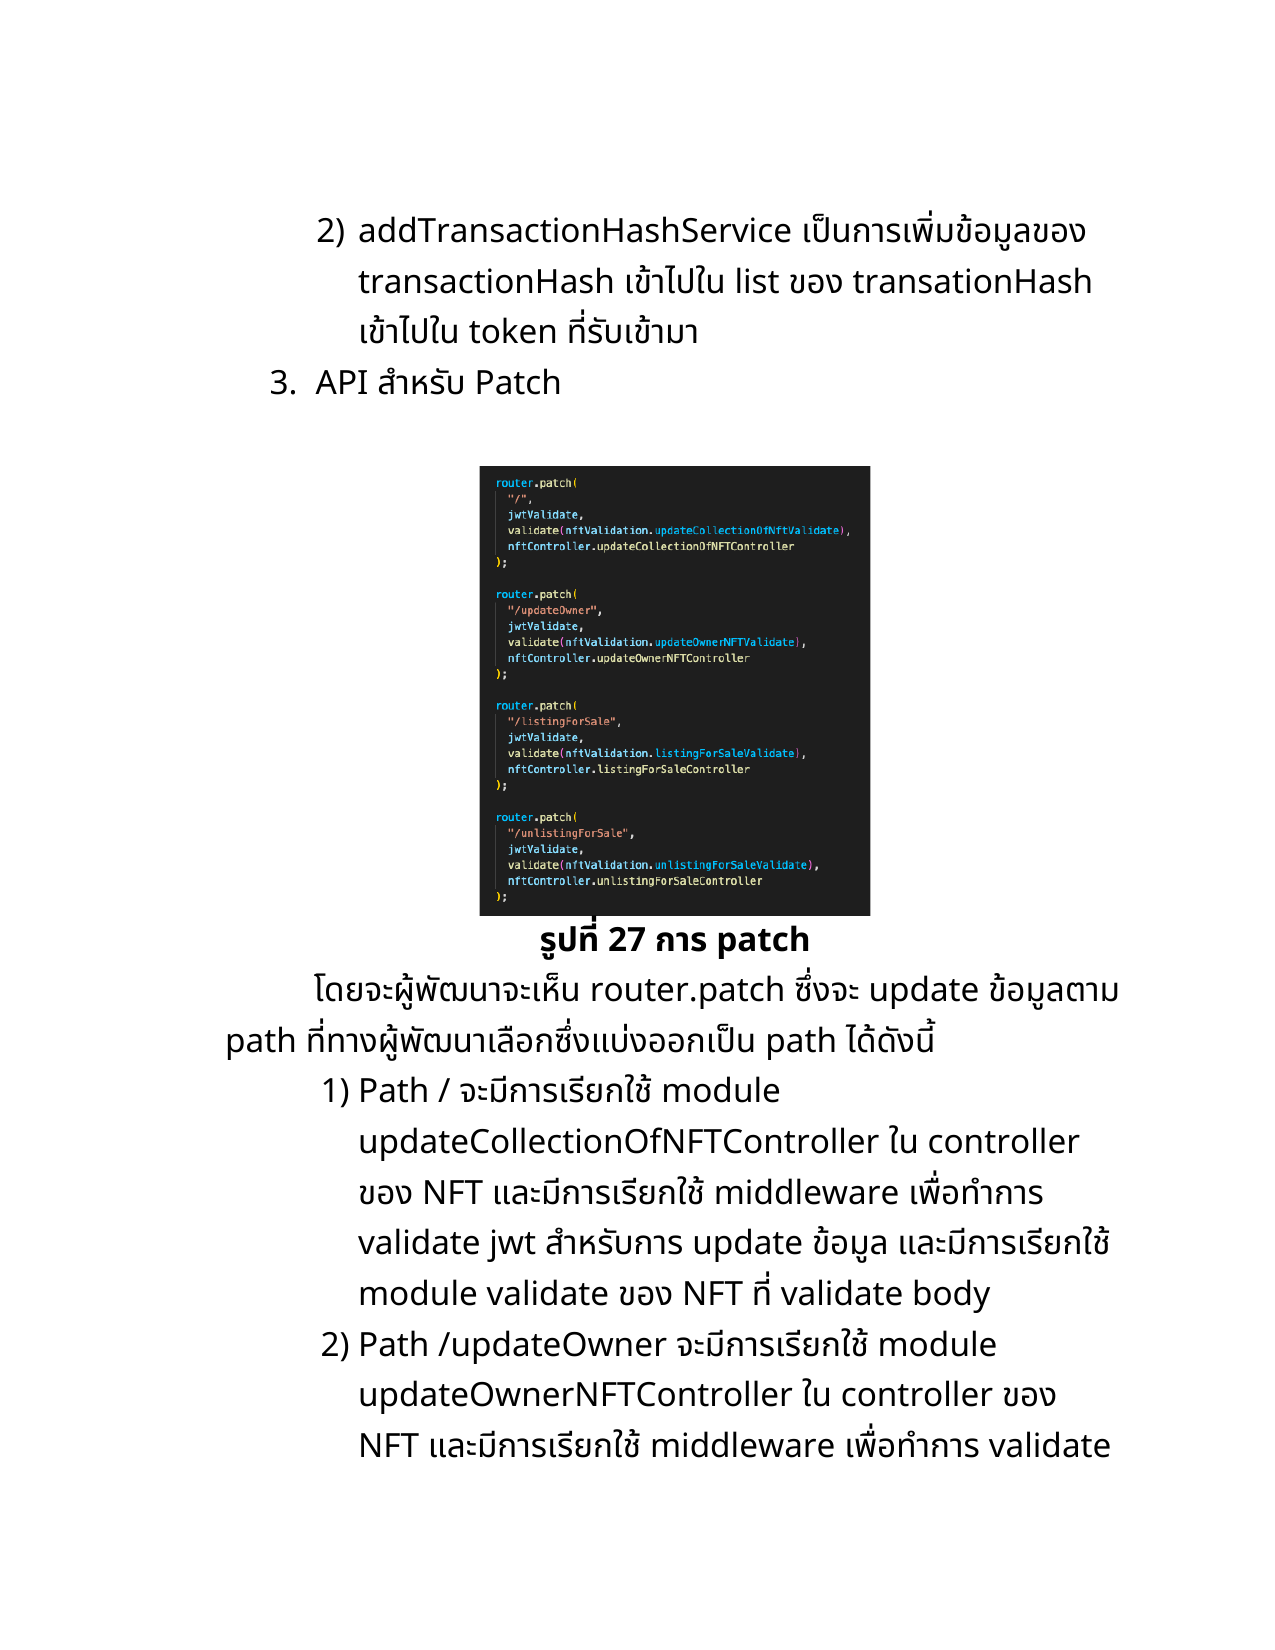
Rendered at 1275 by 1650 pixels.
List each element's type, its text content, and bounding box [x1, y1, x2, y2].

list โดยจะผู้พัฒนาจะเห็น router.patch ซึ่งจะ update ข้อมูลตาม path ที่ทางผู้พัฒนาเลือกซึ่งแบ่งออกเป็น path ได้ดังนี้ [225, 966, 1125, 1067]
picture [479, 466, 871, 916]
list addTransactionHashService เป็นการเพิ่มข้อมูลของ transactionHash เข้าไปใน list ของ transationHash เข้าไปใน token ที่รับเข้ามา [316, 207, 1125, 359]
list API สำหรับ Patch [269, 359, 1125, 409]
text รูปที่ 27 การ patch [225, 915, 1125, 966]
list Path / จะมีการเรียกใช้ module updateCollectionOfNFTController ใน controller ของ NFT และมีการเรียกใช้ middleware เพื่อทำการ validate jwt สำหรับการ update ข้อมูล และมีการเรียกใช้ module validate ของ NFT ที่ validate body [320, 1067, 1125, 1320]
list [320, 1320, 1125, 1472]
